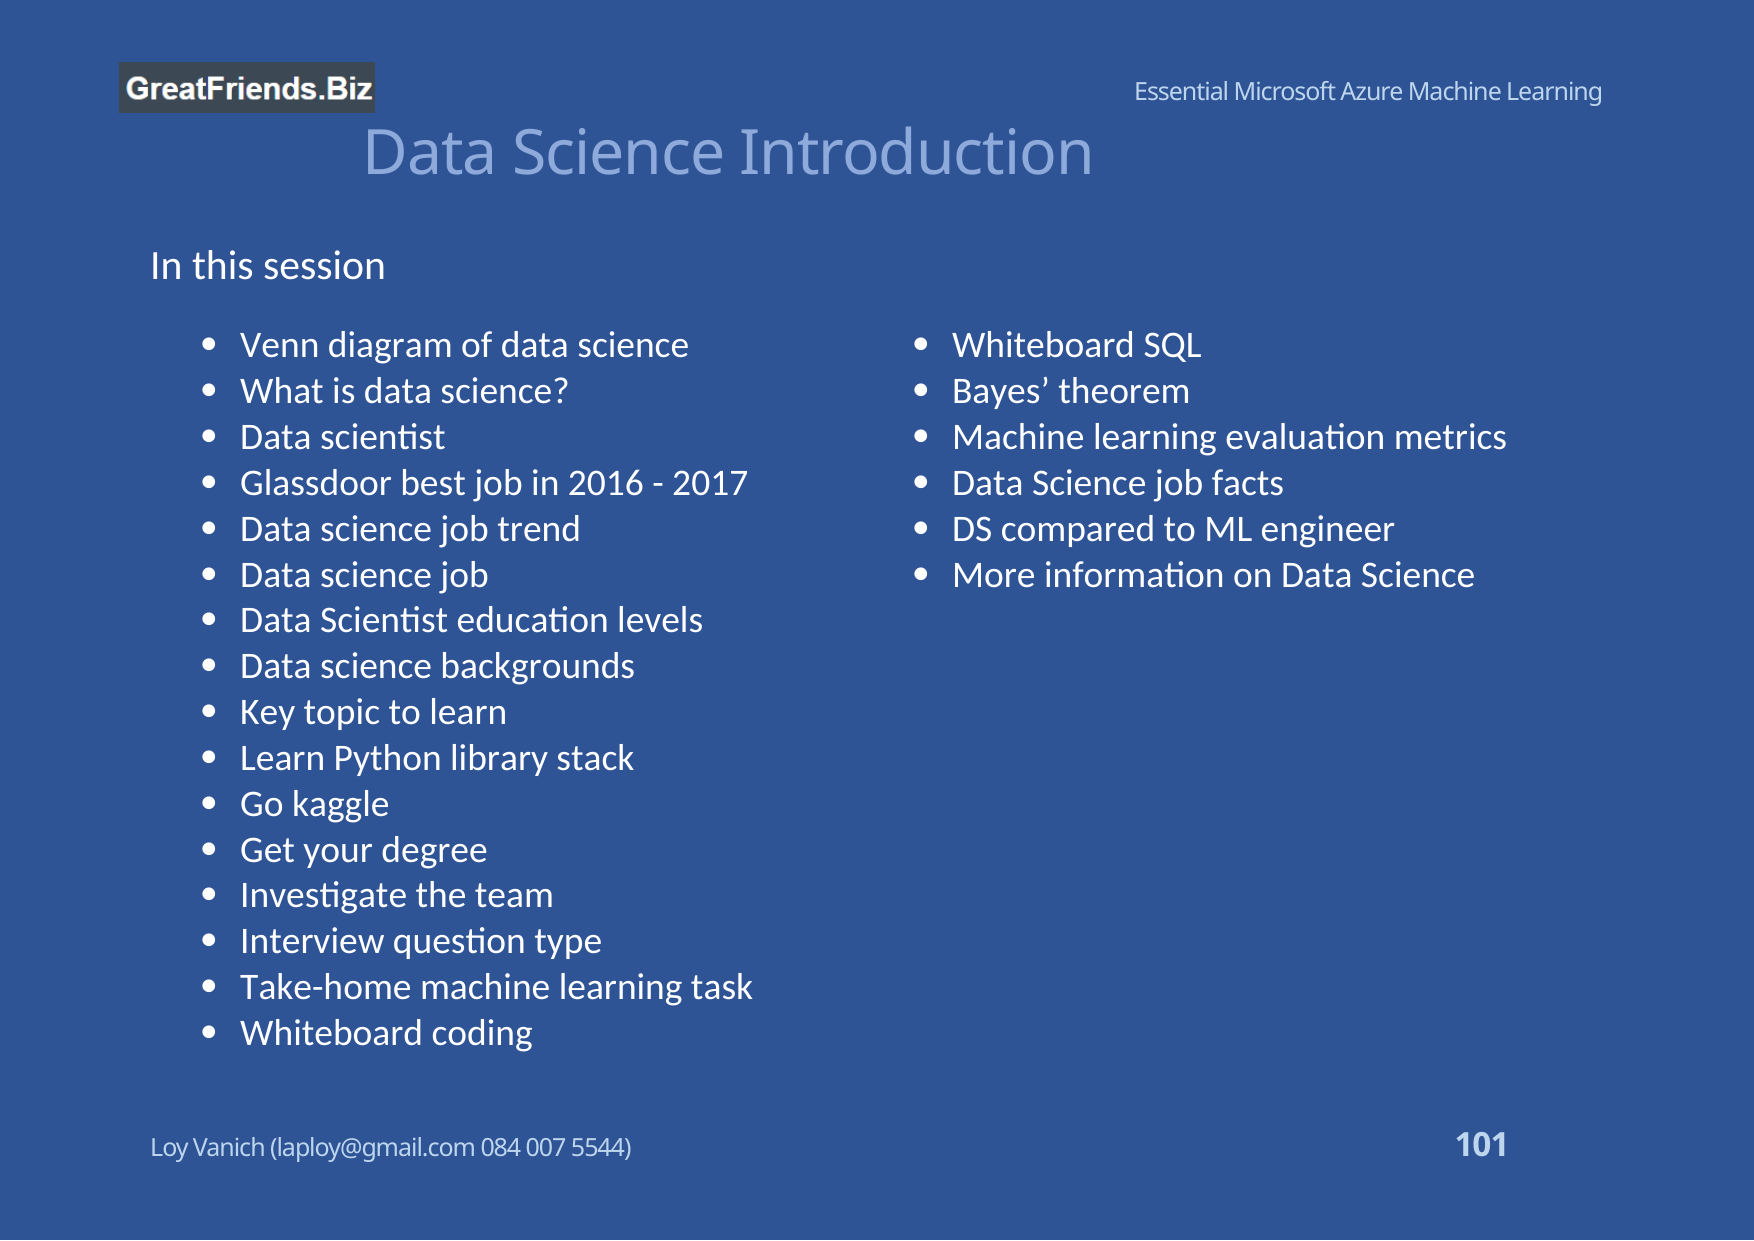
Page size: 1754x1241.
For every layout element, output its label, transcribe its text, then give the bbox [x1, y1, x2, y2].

picture [118, 62, 375, 113]
text In this session [150, 239, 1604, 289]
